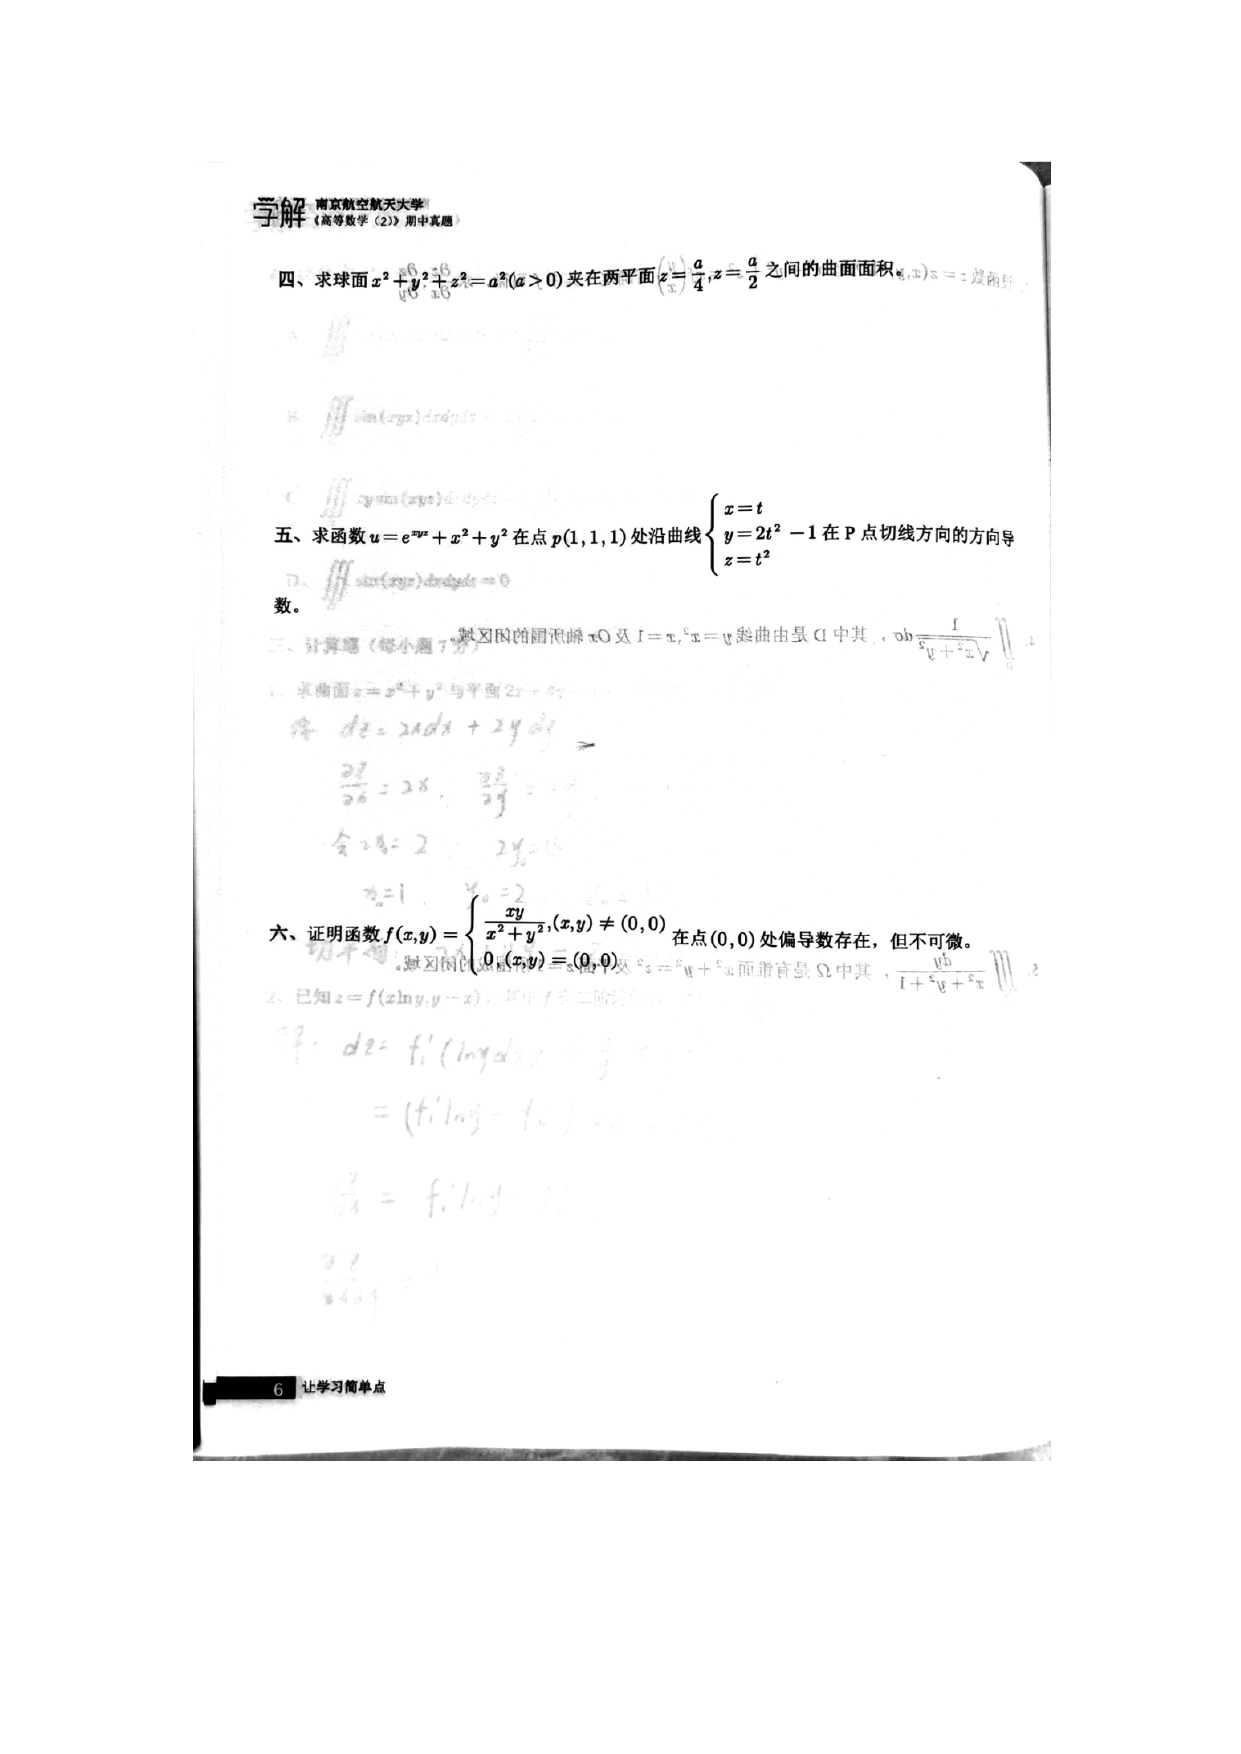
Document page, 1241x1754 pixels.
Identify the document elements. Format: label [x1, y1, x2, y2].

picture [194, 163, 1051, 1461]
